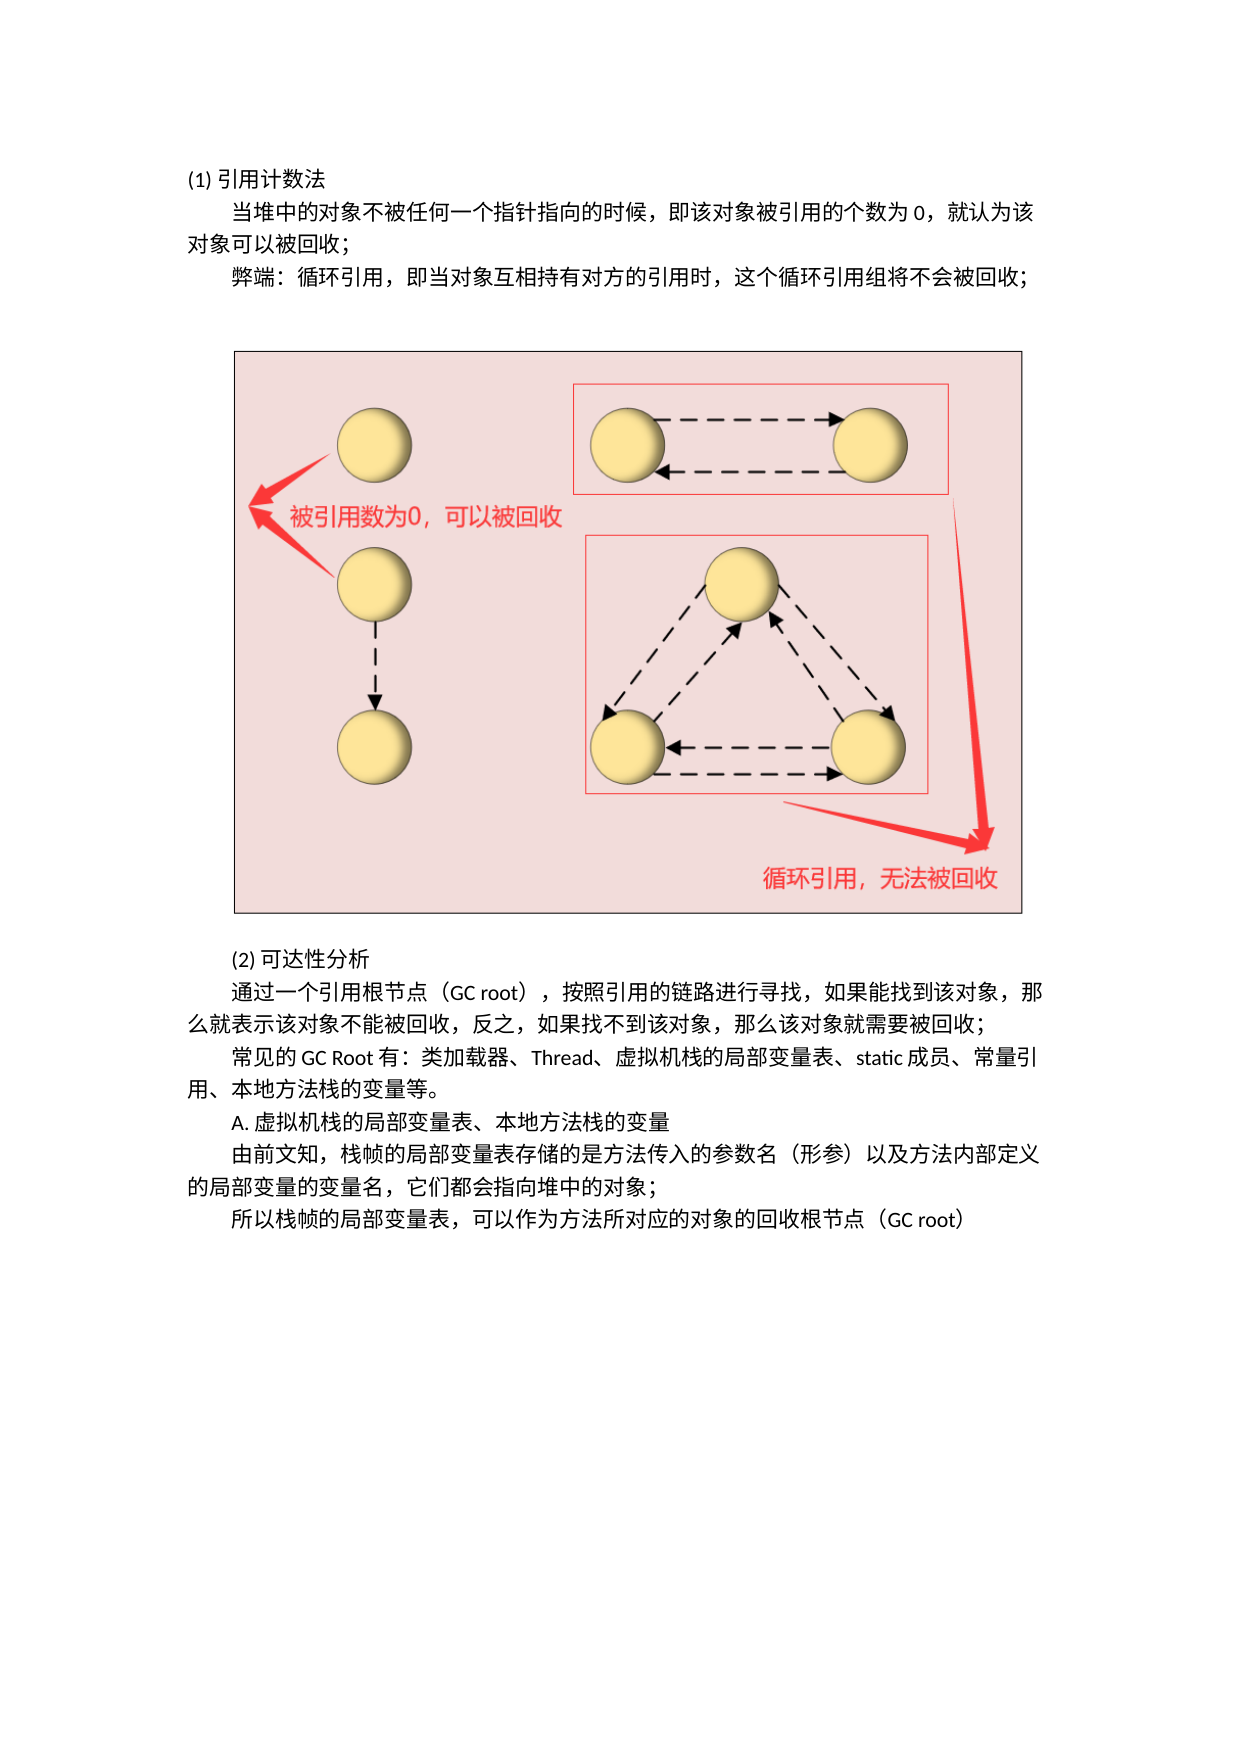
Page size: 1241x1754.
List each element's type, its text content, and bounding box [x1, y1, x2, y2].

list 常见的GC Root有：类加载器、Thread、虚拟机栈的局部变量表、static成员、常量引用、本地方法栈的变量等。 [187, 1039, 1053, 1104]
list 引用计数法 [187, 162, 1053, 194]
list 虚拟机栈的局部变量表、本地方法栈的变量 [187, 1104, 1053, 1137]
list 弊端：循环引用，即当对象互相持有对方的引用时，这个循环引用组将不会被回收； [187, 259, 1053, 292]
list 当堆中的对象不被任何一个指针指向的时候，即该对象被引用的个数为0，就认为该对象可以被回收； [187, 194, 1053, 259]
picture [187, 307, 1053, 927]
list 由前文知，栈帧的局部变量表存储的是方法传入的参数名（形参）以及方法内部定义的局部变量的变量名，它们都会指向堆中的对象； [187, 1137, 1053, 1202]
list 通过一个引用根节点（GC root），按照引用的链路进行寻找，如果能找到该对象，那么就表示该对象不能被回收，反之，如果找不到该对象，那么该对象就需要被回收； [187, 974, 1053, 1039]
list 所以栈帧的局部变量表，可以作为方法所对应的对象的回收根节点（GC root） [187, 1202, 1053, 1234]
list 可达性分析 [187, 942, 1053, 974]
